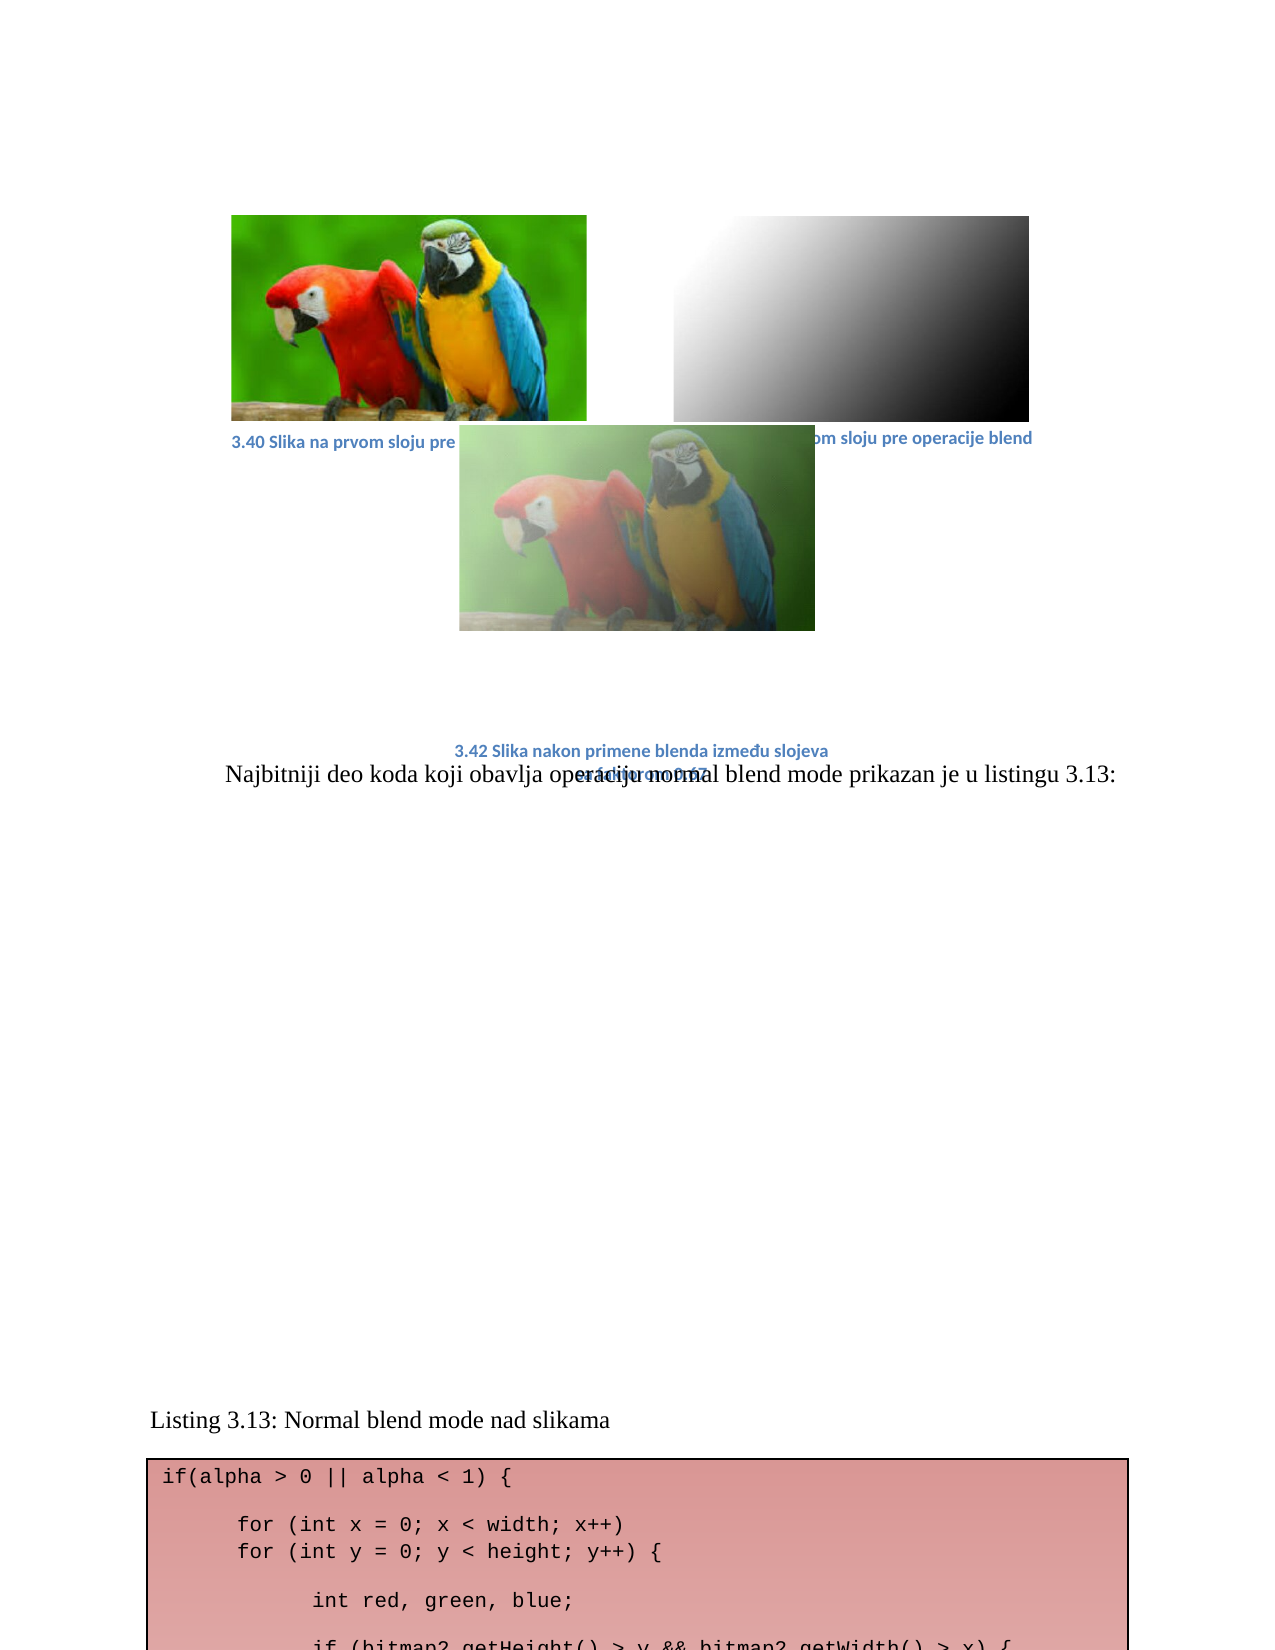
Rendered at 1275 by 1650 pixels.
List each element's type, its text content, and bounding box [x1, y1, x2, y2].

picture [459, 425, 815, 631]
text Listing 3.13: Normal blend mode nad slikama [150, 1405, 1125, 1434]
picture [673, 216, 1029, 422]
text Najbitniji deo koda koji obavlja operaciju normal blend mode prikazan je u listingu 3.13: [150, 759, 1125, 787]
picture [231, 215, 587, 421]
